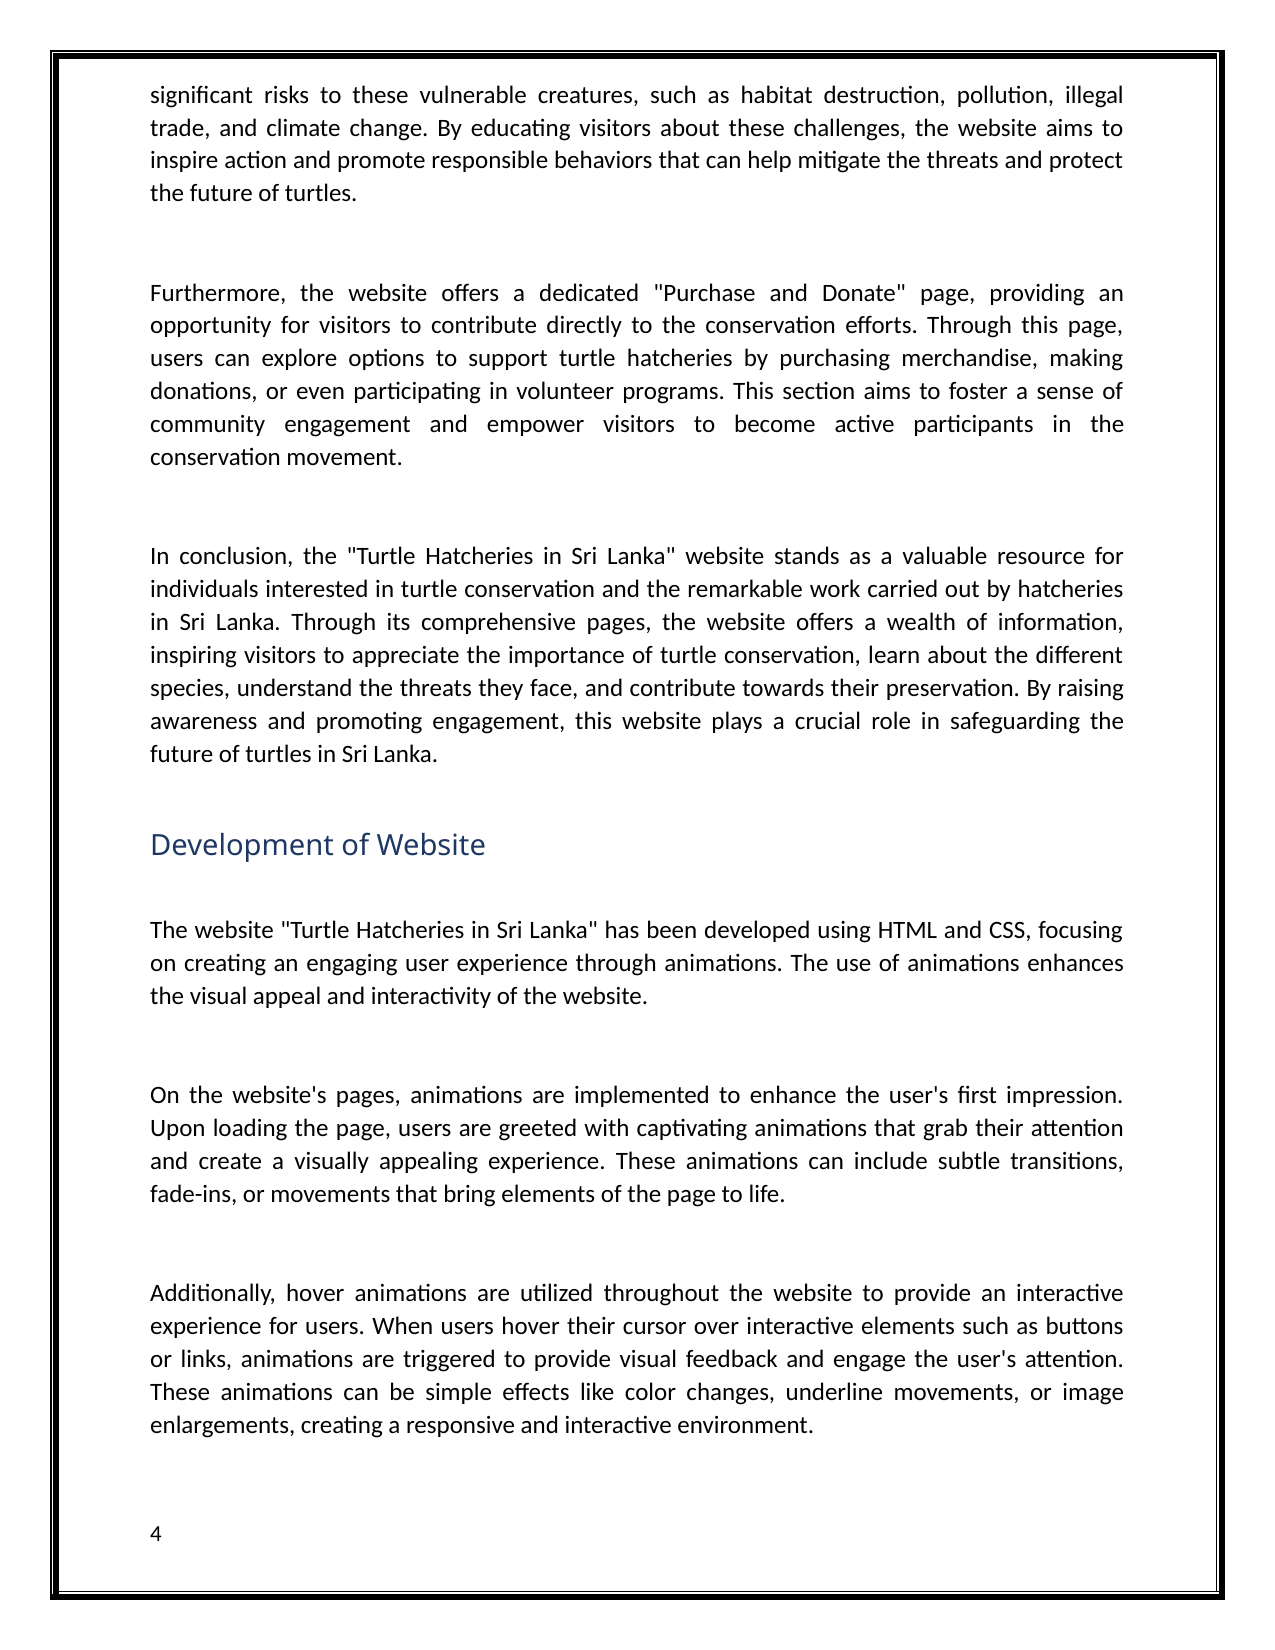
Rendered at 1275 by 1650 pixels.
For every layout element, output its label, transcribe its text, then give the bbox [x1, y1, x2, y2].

text In conclusion, the "Turtle Hatcheries in Sri Lanka" website stands as a valuable resource for individuals interested in turtle conservation and the remarkable work carried out by hatcheries in Sri Lanka. Through its comprehensive pages, the website offers a wealth of information, inspiring visitors to appreciate the importance of turtle conservation, learn about the different species, understand the threats they face, and contribute towards their preservation. By raising awareness and promoting engagement, this website plays a crucial role in safeguarding the future of turtles in Sri Lanka. [150, 540, 1125, 768]
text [150, 79, 1125, 208]
text On the website's pages, animations are implemented to enhance the user's first impression. Upon loading the page, users are greeted with captivating animations that grab their attention and create a visually appealing experience. These animations can include subtle transitions, fade-ins, or movements that bring elements of the page to life. [150, 1079, 1125, 1208]
subtitle Development of Website [150, 824, 1125, 864]
text Additionally, hover animations are utilized throughout the website to provide an interactive experience for users. When users hover their cursor over interactive elements such as buttons or links, animations are triggered to provide visual feedback and engage the user's attention. These animations can be simple effects like color changes, underline movements, or image enlargements, creating a responsive and interactive environment. [150, 1277, 1125, 1439]
text The website "Turtle Hatcheries in Sri Lanka" has been developed using HTML and CSS, focusing on creating an engaging user experience through animations. The use of animations enhances the visual appeal and interactivity of the website. [150, 914, 1125, 1011]
text Furthermore, the website offers a dedicated "Purchase and Donate" page, providing an opportunity for visitors to contribute directly to the conservation efforts. Through this page, users can explore options to support turtle hatcheries by purchasing merchandise, making donations, or even participating in volunteer programs. This section aims to foster a sense of community engagement and empower visitors to become active participants in the conservation movement. [150, 277, 1125, 472]
